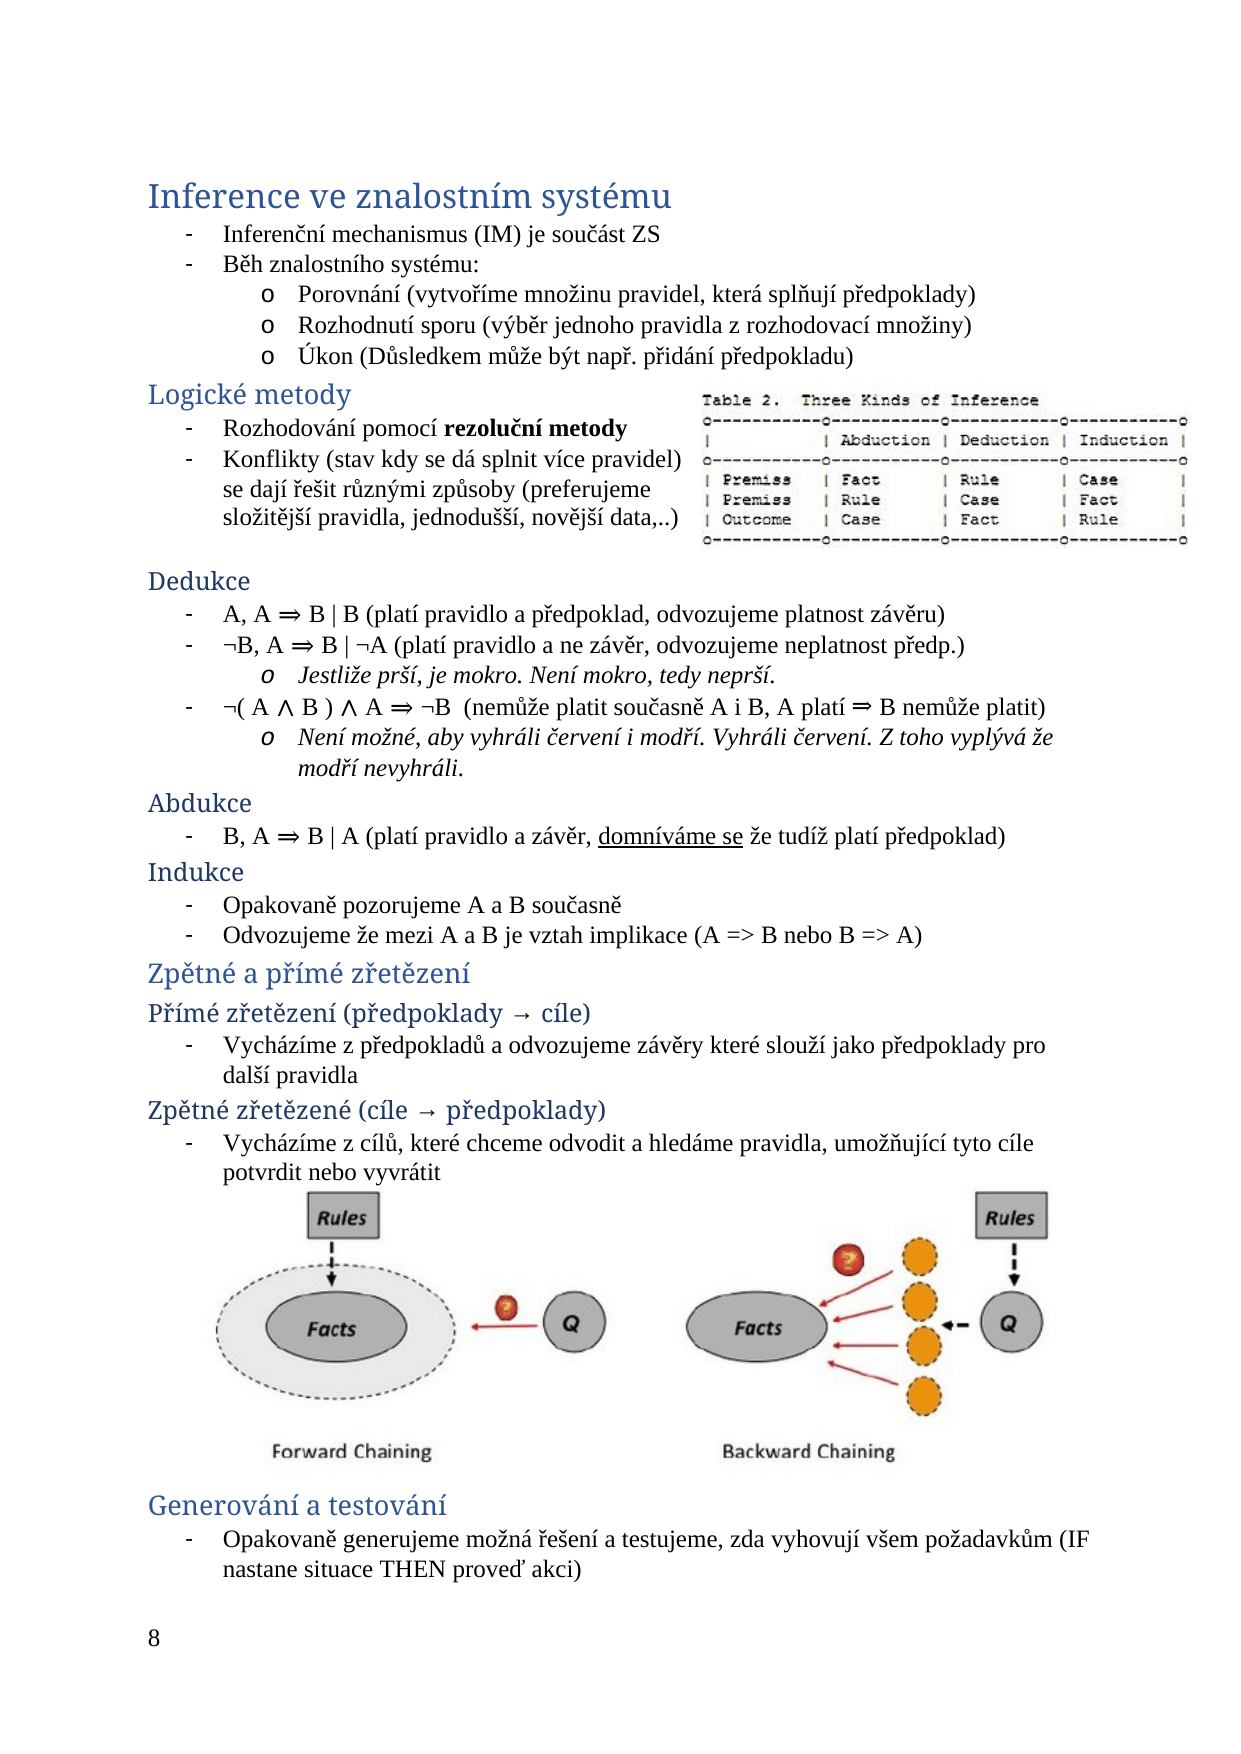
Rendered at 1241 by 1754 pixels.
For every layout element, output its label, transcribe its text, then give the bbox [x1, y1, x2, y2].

list Opakovaně generujeme možná řešení a testujeme, zda vyhovují všem požadavkům (IF nastane situace THEN proveď akci) [185, 1523, 1093, 1583]
list A, A ⇒ B | B (platí pravidlo a předpoklad, odvozujeme platnost závěru) [185, 598, 1093, 629]
subtitle Zpětné a přímé zřetězení [148, 954, 1093, 991]
list Porovnání (vytvoříme množinu pravidel, která splňují předpoklady) [260, 279, 1093, 310]
list Vycházíme z cílů, které chceme odvodit a hledáme pravidla, umožňující tyto cíle potvrdit nebo vyvrátit [185, 1127, 1093, 1186]
subtitle Přímé zřetězení (předpoklady cíle) [148, 995, 1093, 1029]
subtitle Dedukce [148, 564, 1093, 598]
list Inferenční mechanismus (IM) je součást ZS [185, 218, 1093, 248]
subtitle Zpětné zřetězené (cíle předpoklady) [148, 1093, 1093, 1127]
subtitle Inference ve znalostním systému [148, 173, 1093, 218]
list Opakovaně pozorujeme A a B současně [185, 889, 1093, 920]
list ¬B, A ⇒ B | ¬A (platí pravidlo a ne závěr, odvozujeme neplatnost předp.) [185, 629, 1093, 660]
subtitle Logické metody [148, 376, 1093, 413]
list Jestliže prší, je mokro. Není mokro, tedy neprší. [260, 660, 1093, 691]
list Není možné, aby vyhráli červení i modří. Vyhráli červení. Z toho vyplývá že modří nevyhráli. [260, 722, 1093, 782]
subtitle Indukce [148, 855, 1093, 889]
list B, A ⇒ B | A (platí pravidlo a závěr, domníváme se že tudíž platí předpoklad) [185, 820, 1093, 851]
picture [701, 383, 1191, 548]
list Rozhodování pomocí rezoluční metody [185, 413, 701, 443]
list ¬( A ∧ B ) ∧ A ⇒ ¬B (nemůže platit současně A i B, A platí B nemůže platit) [185, 691, 1093, 722]
picture [194, 1186, 1084, 1483]
list Odvozujeme že mezi A a B je vztah implikace (A => B nebo B => A) [185, 920, 1093, 950]
list Vycházíme z předpokladů a odvozujeme závěry které slouží jako předpoklady pro další pravidla [185, 1029, 1093, 1089]
list Konflikty (stav kdy se dá splnit více pravidel) se dají řešit různými způsoby (preferujeme složitější pravidla, jednodušší, novější data,..) [185, 443, 701, 531]
list Rozhodnutí sporu (výběr jednoho pravidla z rozhodovací množiny) [260, 310, 1093, 341]
list Úkon (Důsledkem může být např. přidání předpokladu) [260, 341, 1093, 372]
subtitle Generování a testování [148, 1487, 1093, 1523]
list Běh znalostního systému: [185, 248, 1093, 279]
subtitle Abdukce [148, 786, 1093, 820]
